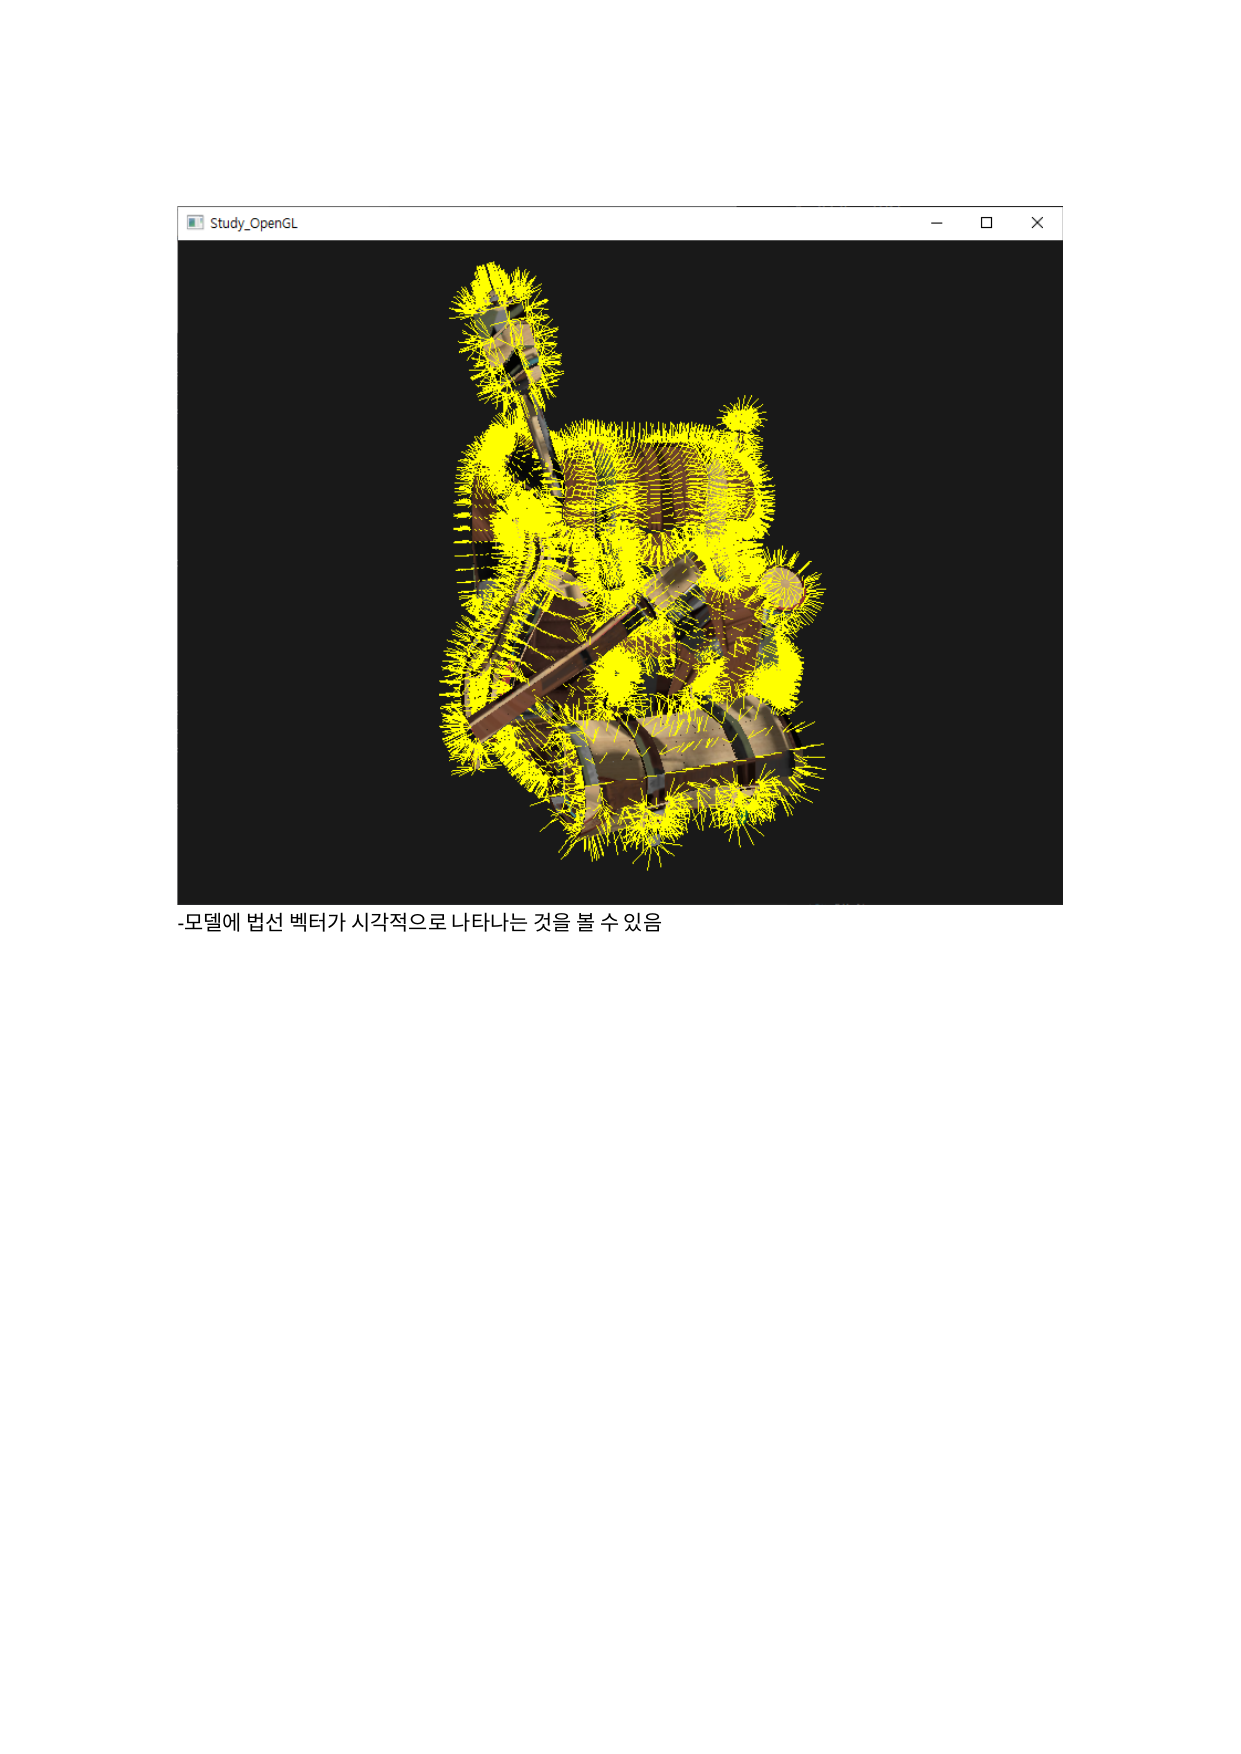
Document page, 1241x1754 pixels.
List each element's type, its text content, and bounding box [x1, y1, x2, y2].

picture [177, 206, 1063, 905]
